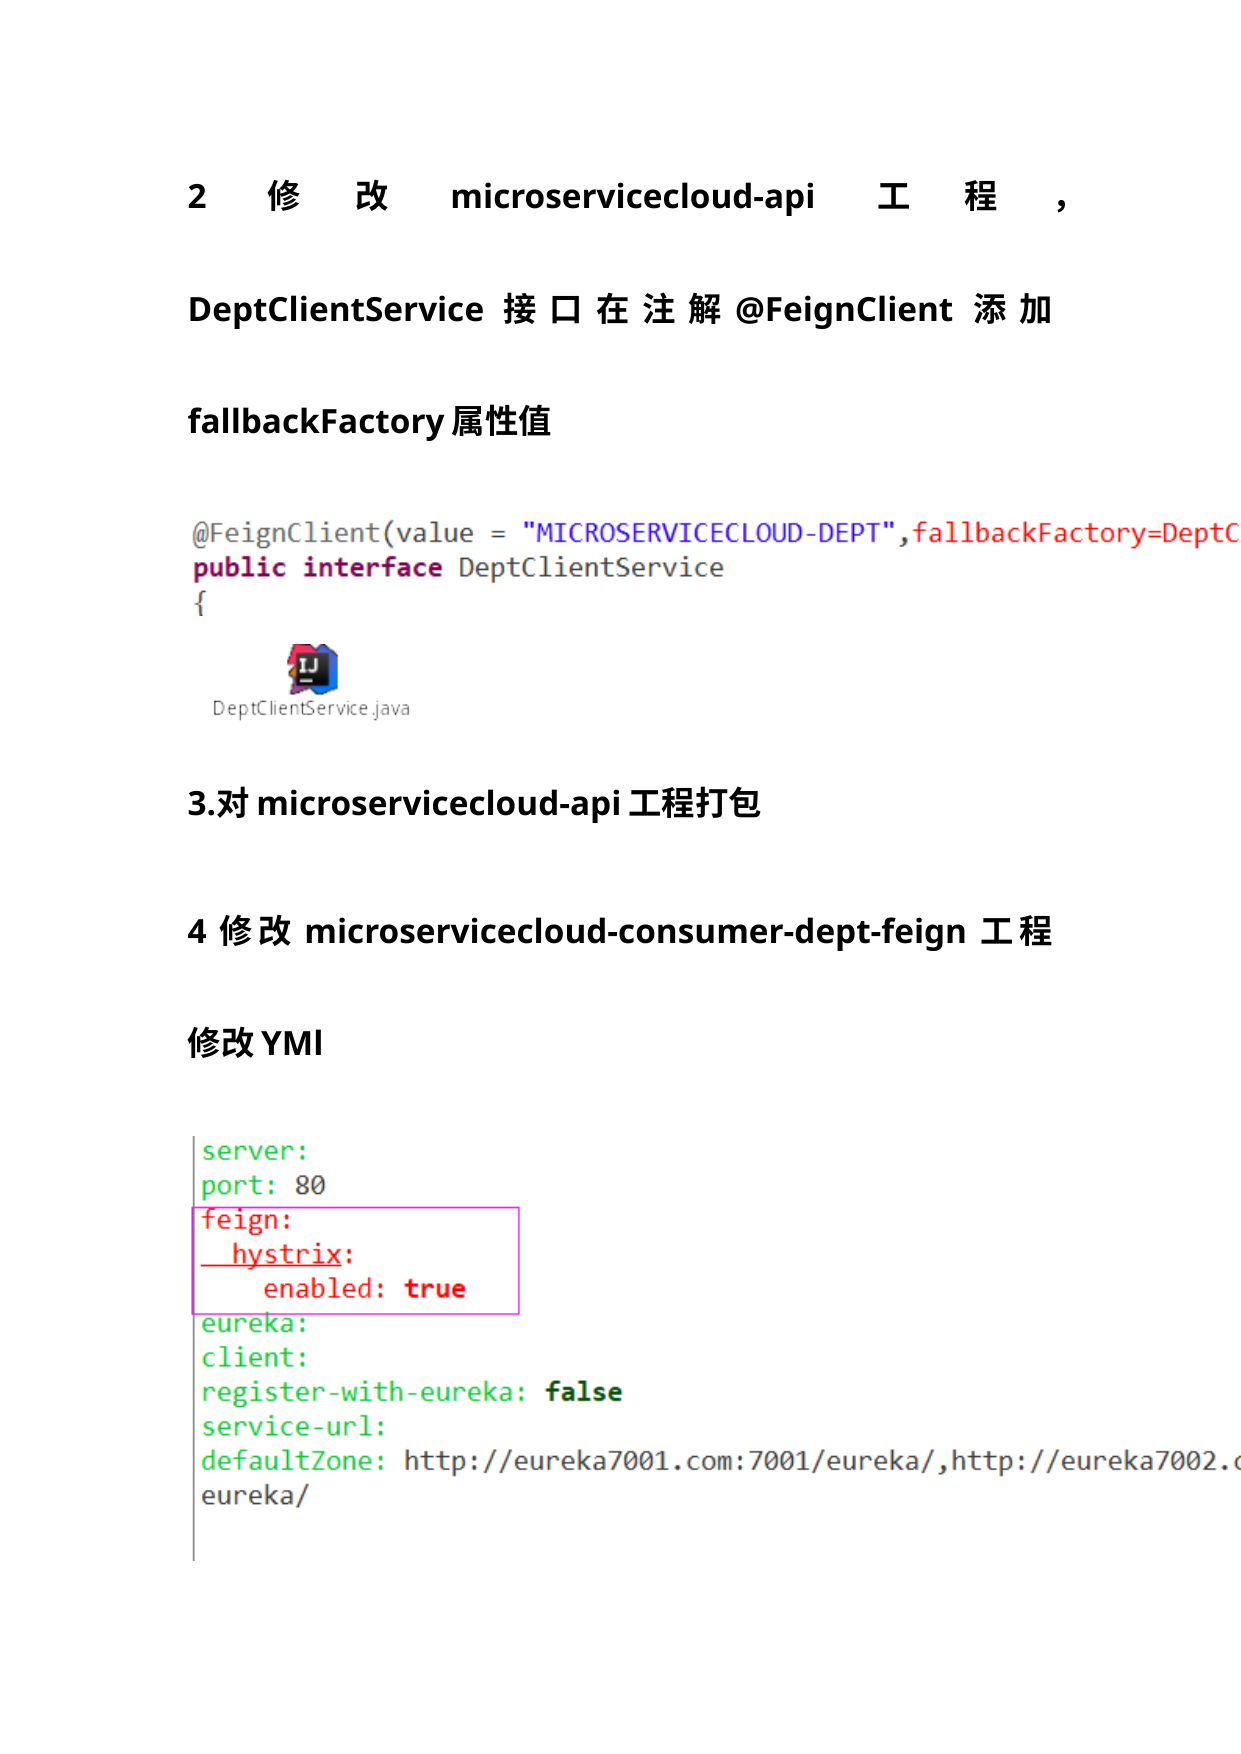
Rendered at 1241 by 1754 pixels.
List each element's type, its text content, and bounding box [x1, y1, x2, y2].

subtitle 3.对microservicecloud-api工程打包 [187, 769, 1053, 834]
subtitle 2修改microservicecloud-api工程，DeptClientService接口在注解@FeignClient添加fallbackFactory属性值 [187, 162, 1053, 452]
picture [187, 1136, 1241, 1561]
picture [187, 514, 1241, 616]
subtitle 4修改microservicecloud-consumer-dept-feign工程修改YMl [187, 896, 1053, 1073]
